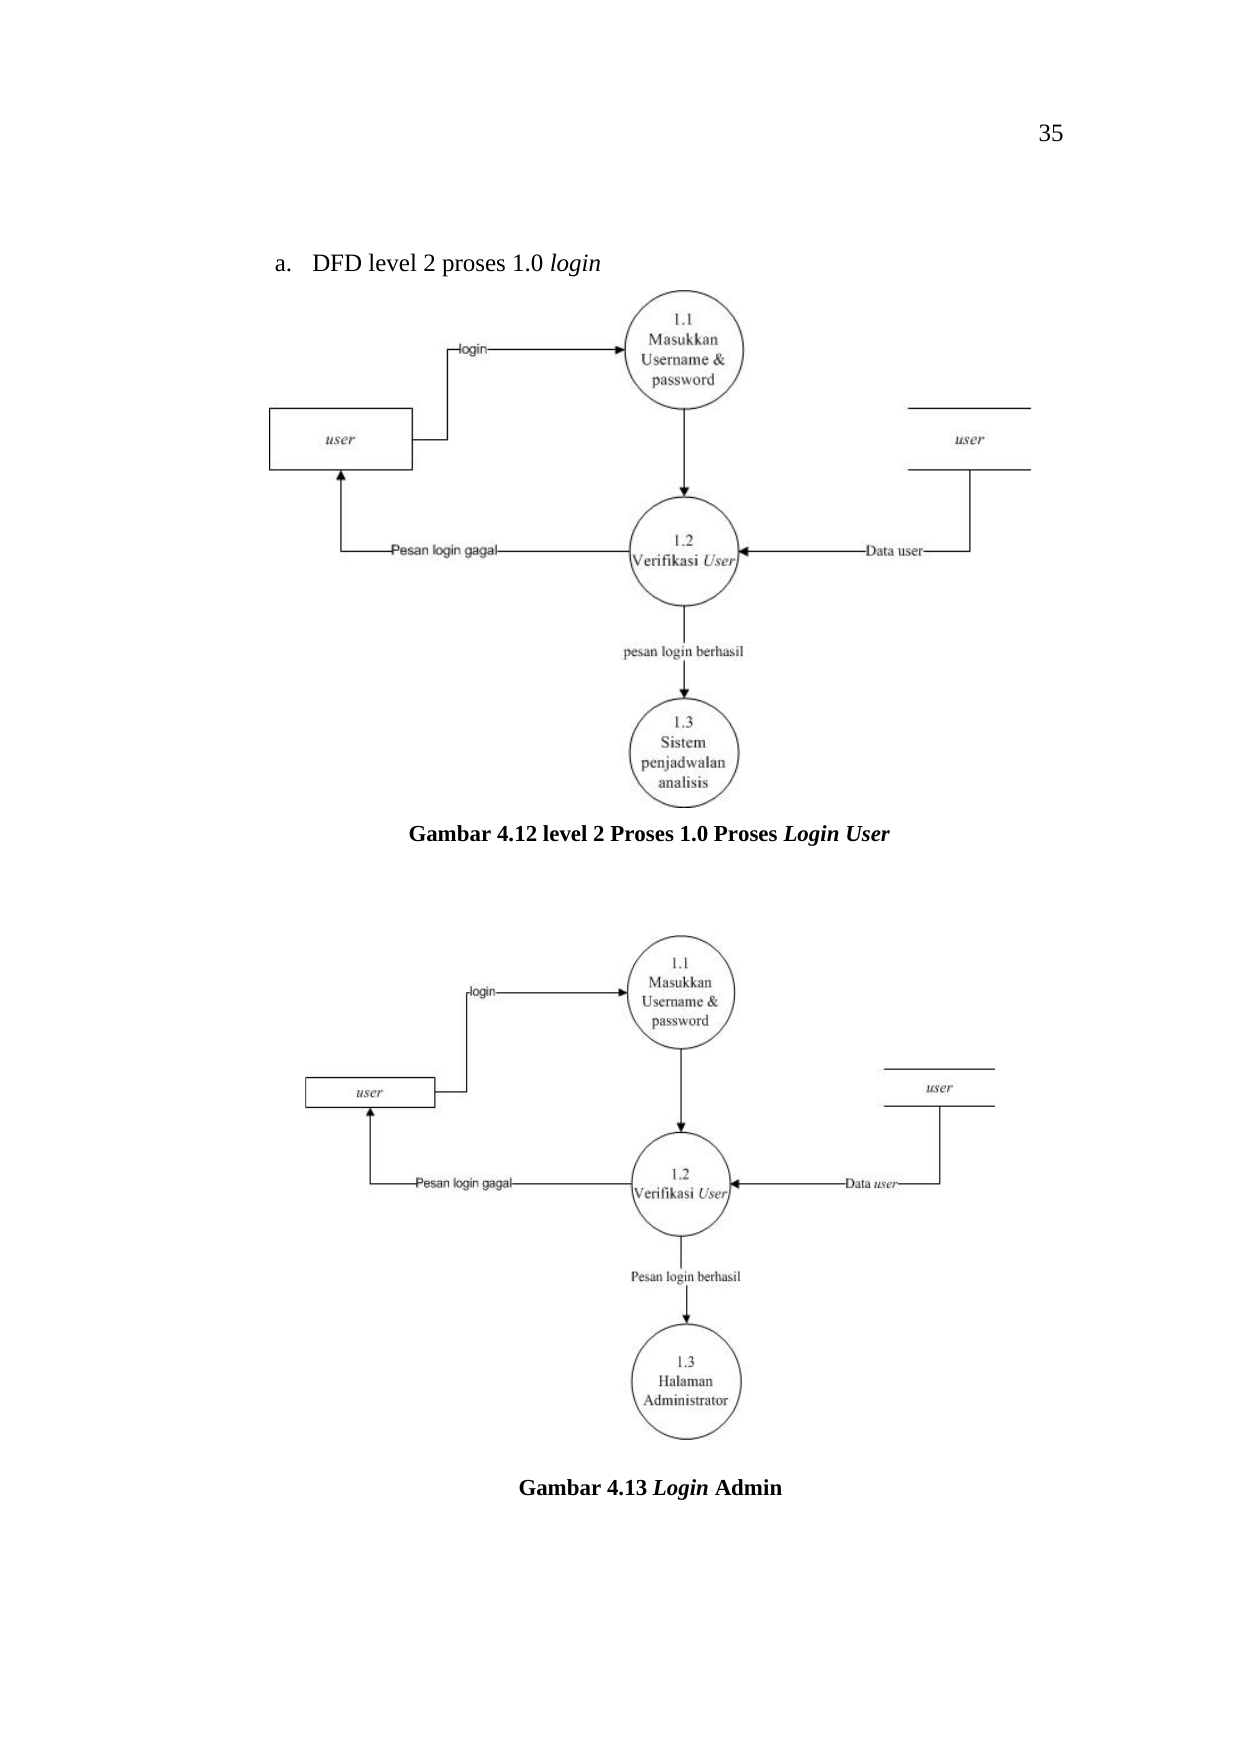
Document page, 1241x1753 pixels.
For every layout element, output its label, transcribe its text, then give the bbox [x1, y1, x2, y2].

picture [269, 290, 1032, 808]
list DFD level 2 proses 1.0 login [274, 248, 1063, 276]
picture [305, 935, 995, 1440]
